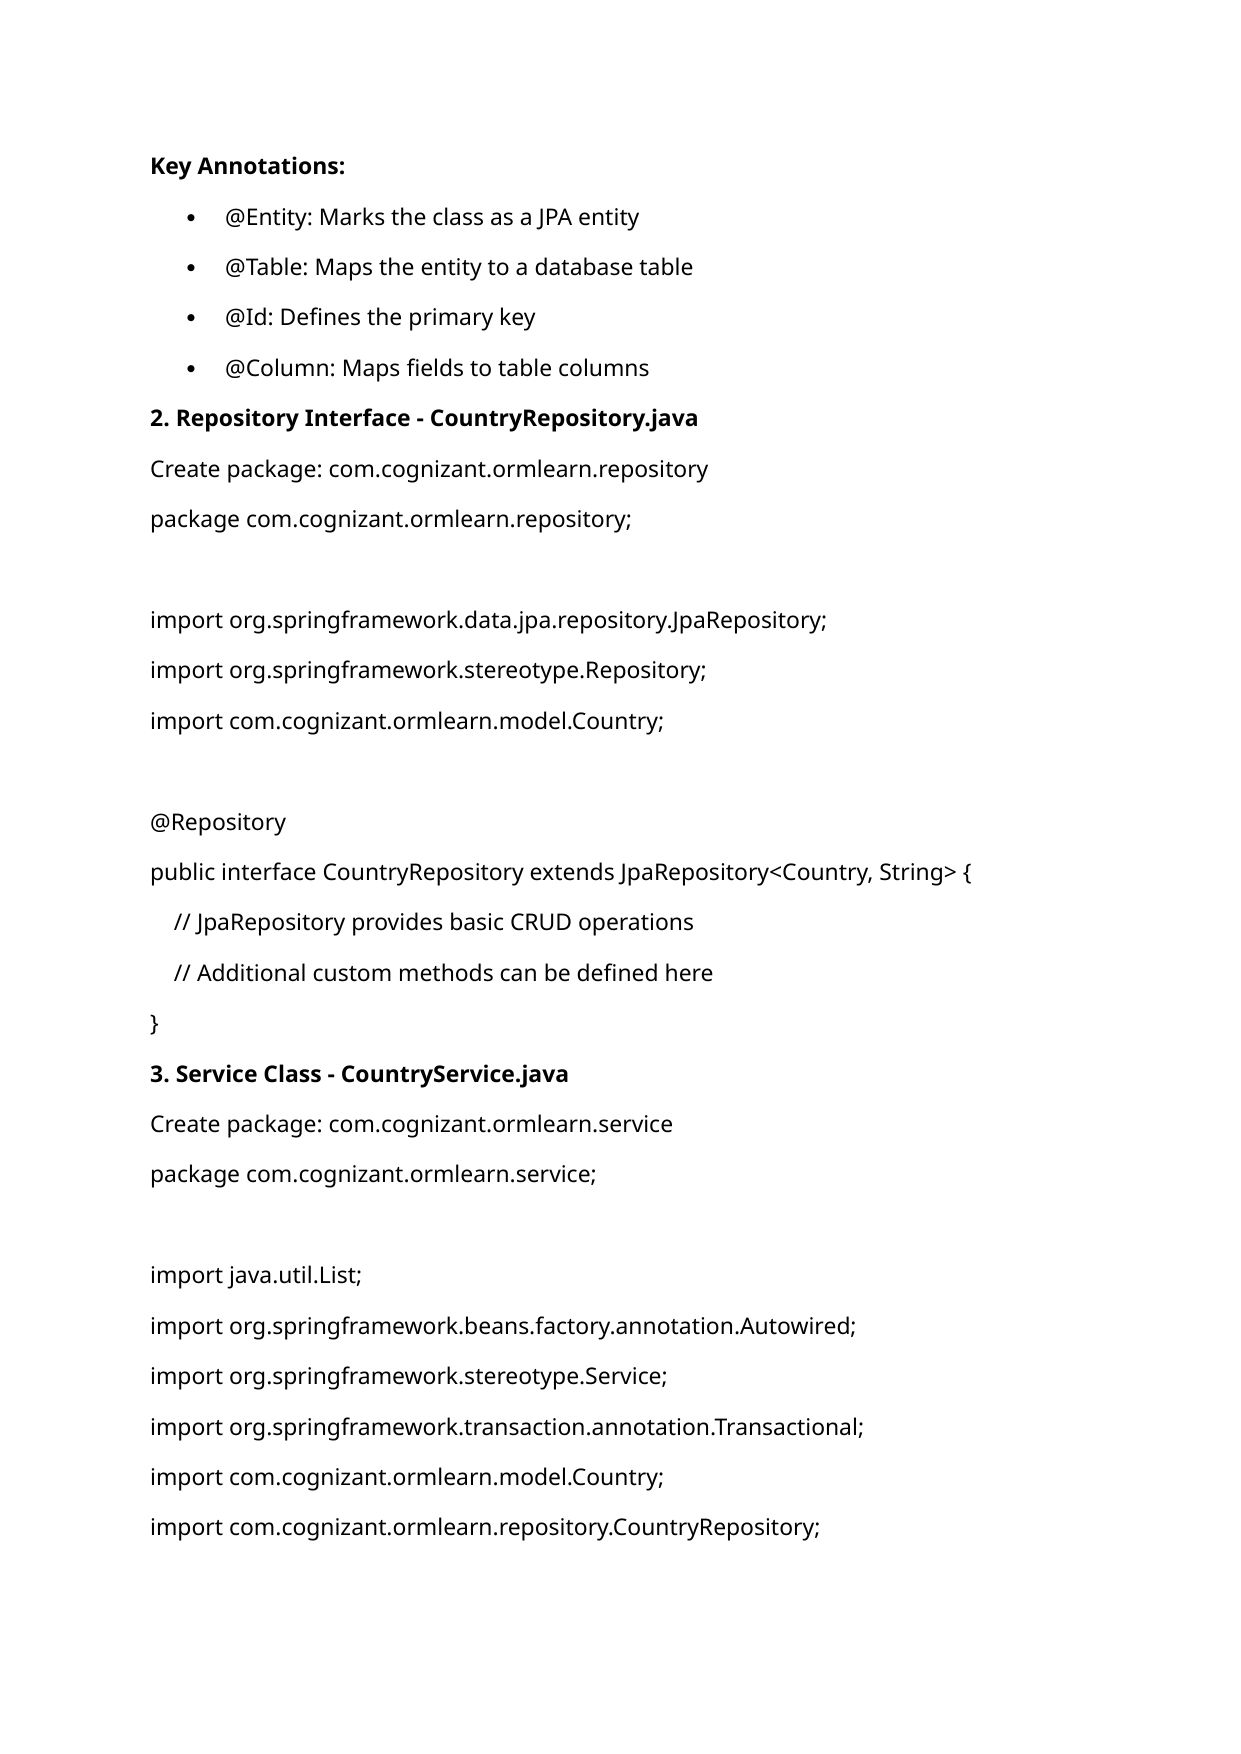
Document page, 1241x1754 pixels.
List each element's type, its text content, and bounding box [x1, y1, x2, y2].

text package com.cognizant.ormlearn.service; [150, 1158, 1090, 1189]
text import java.util.List; [150, 1259, 1090, 1290]
list @Entity: Marks the class as a JPA entity [187, 200, 1090, 232]
text 2. Repository Interface - CountryRepository.java [150, 402, 1090, 433]
text import com.cognizant.ormlearn.model.Country; [150, 1461, 1090, 1492]
text import org.springframework.stereotype.Repository; [150, 654, 1090, 685]
text 3. Service Class - CountryService.java [150, 1057, 1090, 1089]
text } [150, 1007, 1090, 1038]
list @Id: Defines the primary key [187, 301, 1090, 332]
text Create package: com.cognizant.ormlearn.service [150, 1108, 1090, 1139]
list @Column: Maps fields to table columns [187, 352, 1090, 383]
list @Table: Maps the entity to a database table [187, 251, 1090, 282]
text import org.springframework.beans.factory.annotation.Autowired; [150, 1309, 1090, 1341]
text // JpaRepository provides basic CRUD operations [150, 906, 1090, 937]
text package com.cognizant.ormlearn.repository; [150, 503, 1090, 534]
text @Repository [150, 805, 1090, 837]
text Key Annotations: [150, 150, 1090, 181]
text public interface CountryRepository extends JpaRepository<Country, String> { [150, 856, 1090, 887]
text import org.springframework.data.jpa.repository.JpaRepository; [150, 604, 1090, 635]
text import com.cognizant.ormlearn.repository.CountryRepository; [150, 1511, 1090, 1542]
text Create package: com.cognizant.ormlearn.repository [150, 452, 1090, 484]
text import org.springframework.transaction.annotation.Transactional; [150, 1410, 1090, 1442]
text // Additional custom methods can be defined here [150, 957, 1090, 988]
text import org.springframework.stereotype.Service; [150, 1360, 1090, 1391]
text import com.cognizant.ormlearn.model.Country; [150, 704, 1090, 736]
